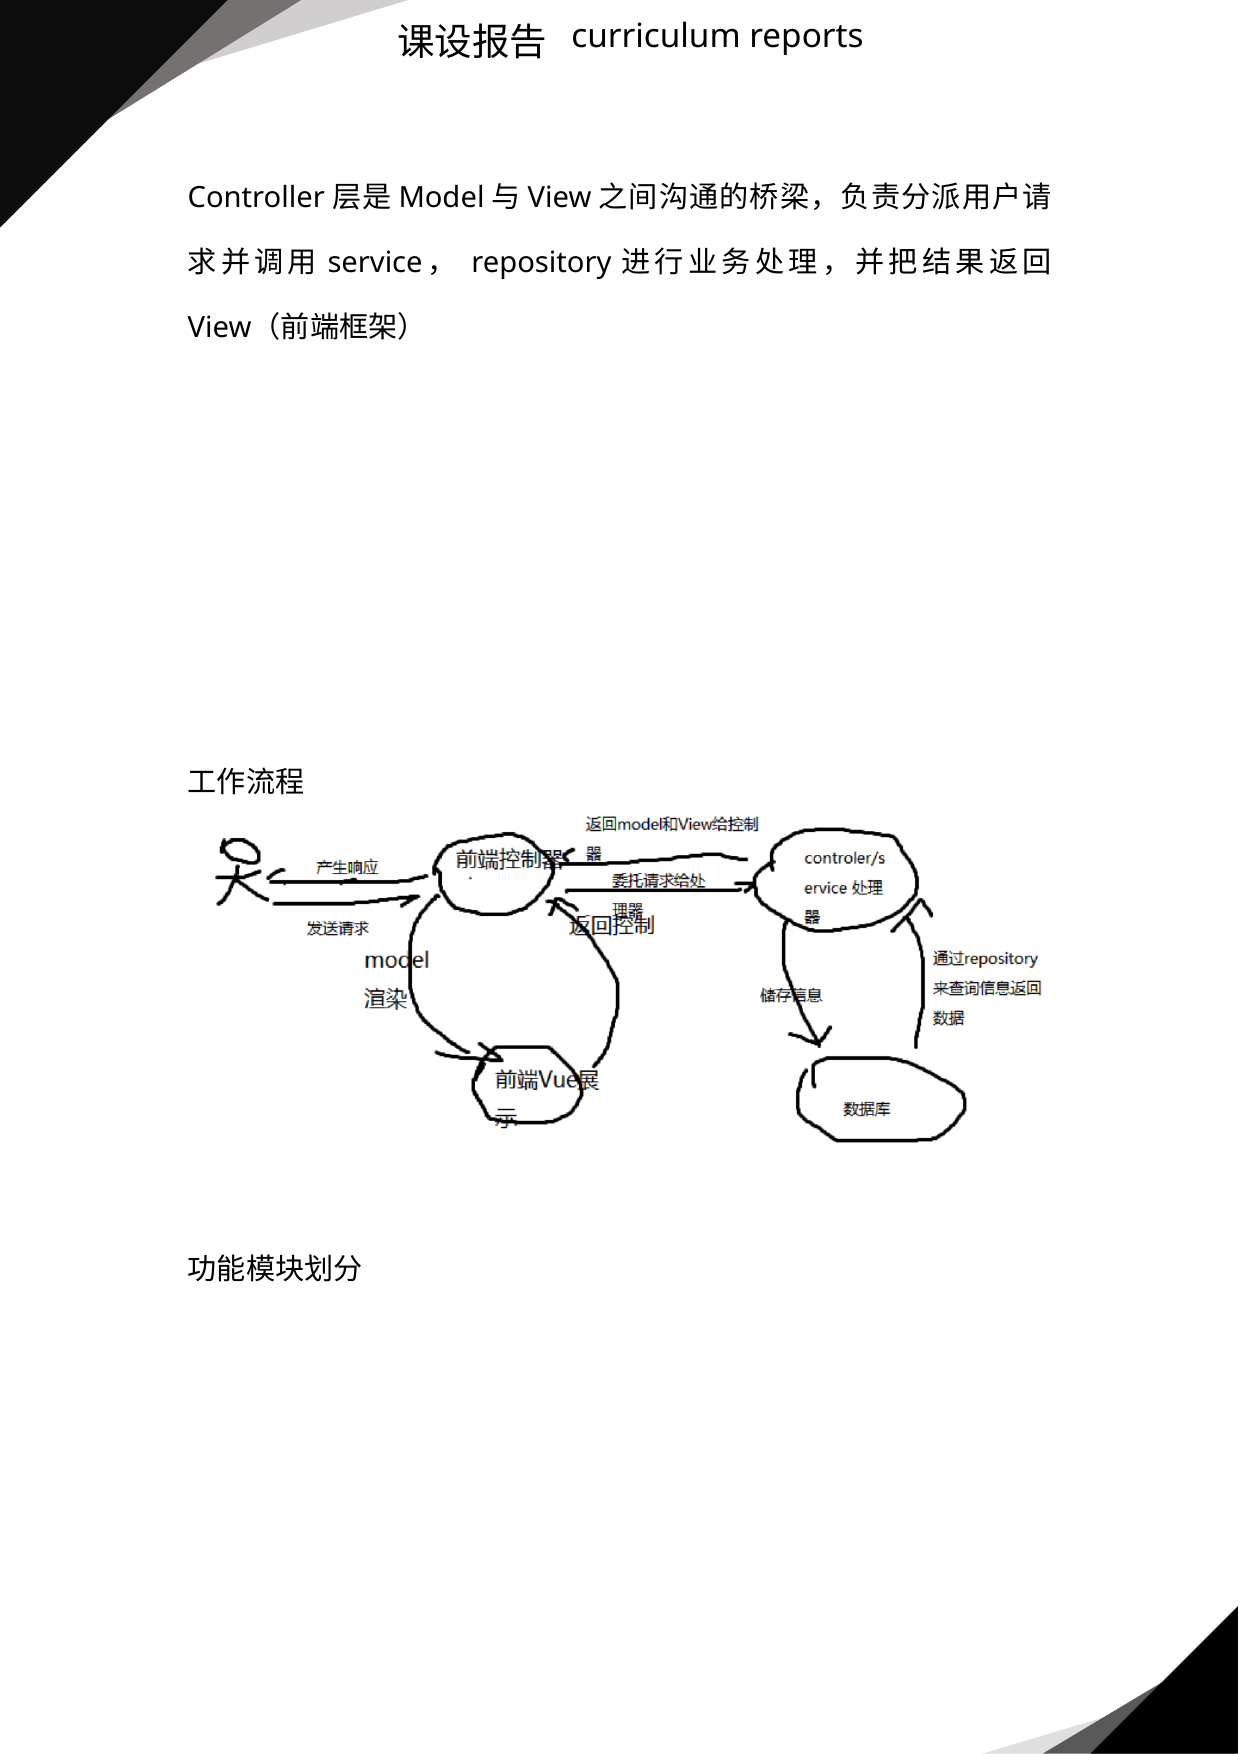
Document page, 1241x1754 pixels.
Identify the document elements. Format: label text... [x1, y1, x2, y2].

text Controller层是Model与View之间沟通的桥梁，负责分派用户请求并调用service， repository进行业务处理，并把结果返回View（前端框架） [187, 162, 1053, 357]
text 功能模块划分 [187, 1234, 1053, 1299]
text 工作流程 [187, 747, 1053, 812]
picture [187, 812, 1052, 1147]
